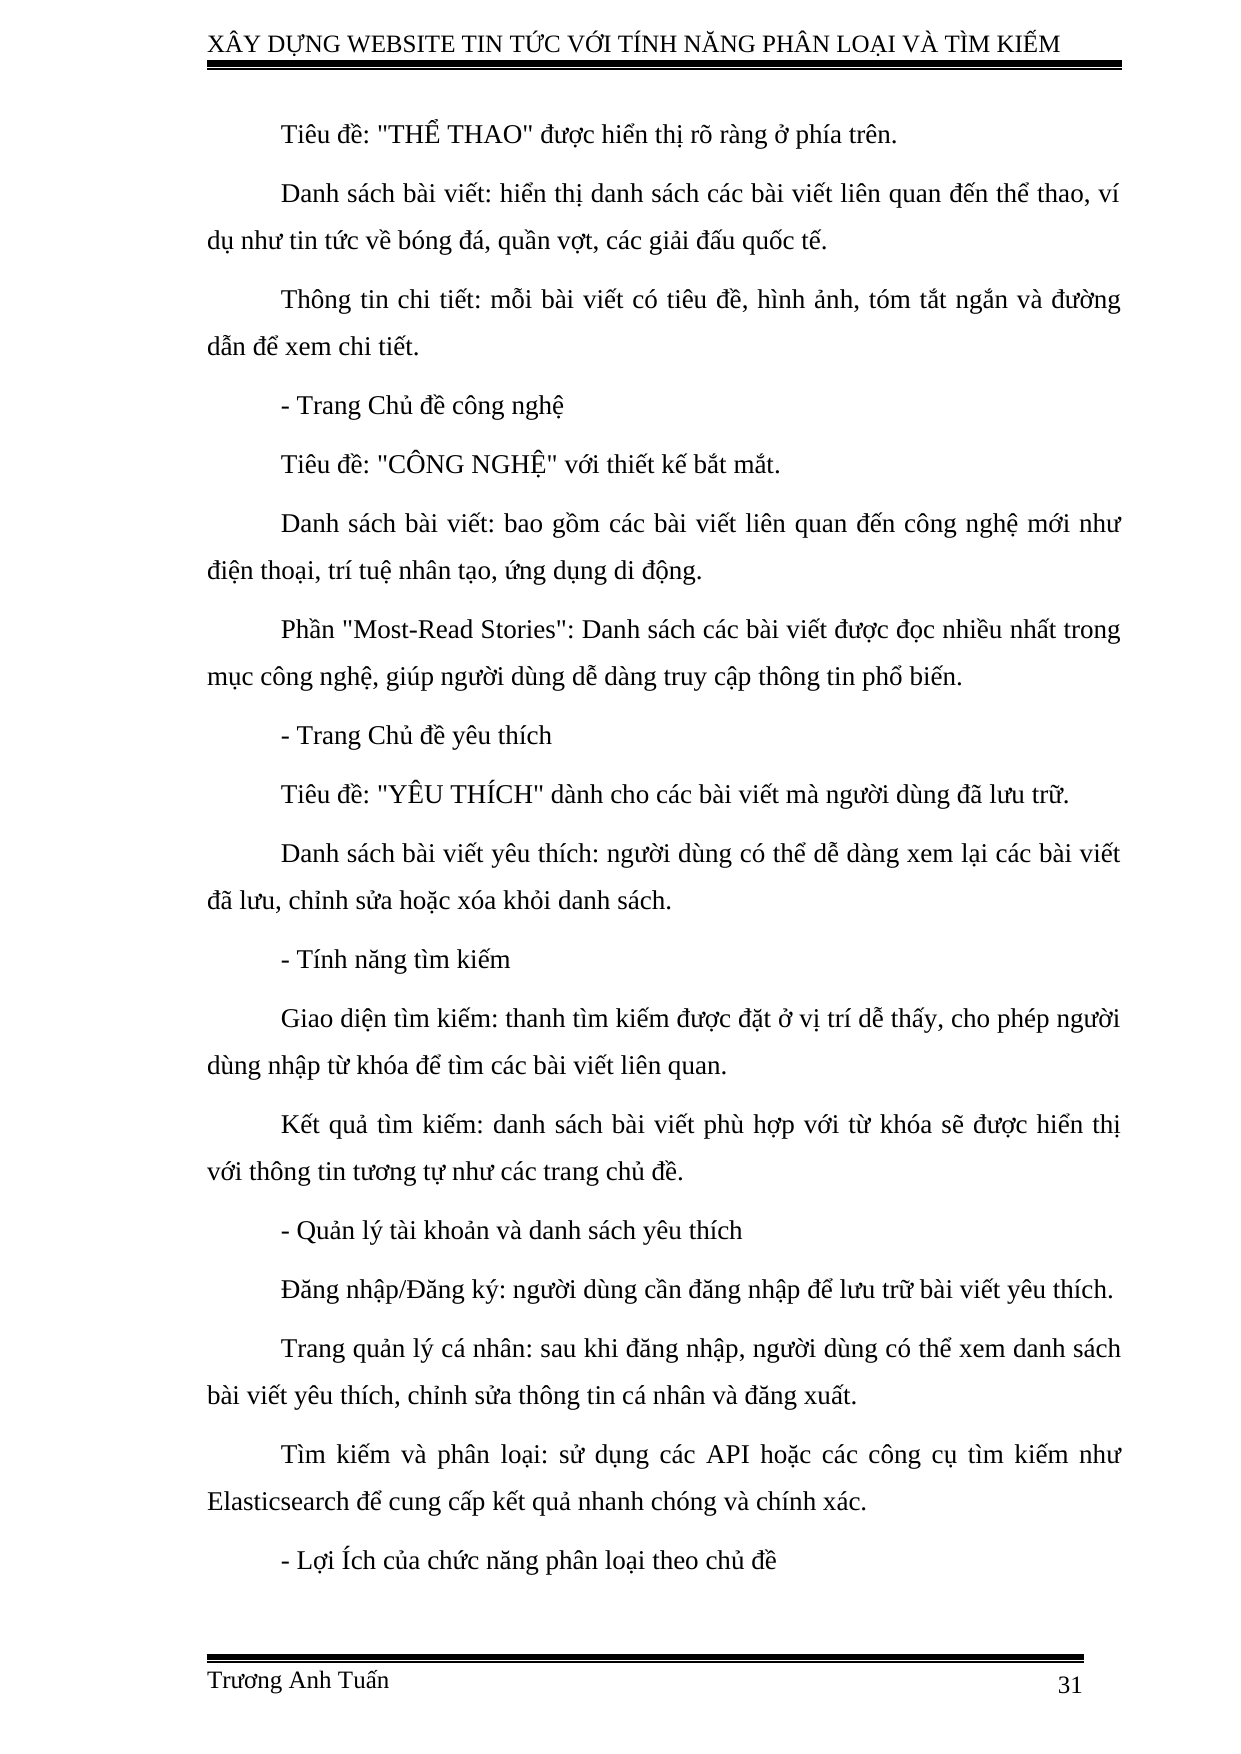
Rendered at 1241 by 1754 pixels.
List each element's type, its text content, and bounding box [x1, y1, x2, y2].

text Tiêu đề: "THỂ THAO" được hiển thị rõ ràng ở phía trên. [207, 118, 1122, 149]
text Thông tin chi tiết: mỗi bài viết có tiêu đề, hình ảnh, tóm tắt ngắn và đường dẫn để xem chi tiết. [207, 283, 1122, 361]
text - Trang Chủ đề công nghệ [207, 389, 1122, 420]
text Trang quản lý cá nhân: sau khi đăng nhập, người dùng có thể xem danh sách bài viết yêu thích, chỉnh sửa thông tin cá nhân và đăng xuất. [207, 1332, 1122, 1410]
text Giao diện tìm kiếm: thanh tìm kiếm được đặt ở vị trí dễ thấy, cho phép người dùng nhập từ khóa để tìm các bài viết liên quan. [207, 1002, 1122, 1080]
text Danh sách bài viết: bao gồm các bài viết liên quan đến công nghệ mới như điện thoại, trí tuệ nhân tạo, ứng dụng di động. [207, 507, 1122, 585]
text - Trang Chủ đề yêu thích [207, 719, 1122, 750]
text Tiêu đề: "CÔNG NGHỆ" với thiết kế bắt mắt. [207, 448, 1122, 479]
text Tìm kiếm và phân loại: sử dụng các API hoặc các công cụ tìm kiếm như Elasticsearch để cung cấp kết quả nhanh chóng và chính xác. [207, 1438, 1122, 1516]
text Phần "Most-Read Stories": Danh sách các bài viết được đọc nhiều nhất trong mục công nghệ, giúp người dùng dễ dàng truy cập thông tin phổ biến. [207, 613, 1122, 691]
text Danh sách bài viết: hiển thị danh sách các bài viết liên quan đến thể thao, ví dụ như tin tức về bóng đá, quần vợt, các giải đấu quốc tế. [207, 177, 1122, 255]
text - Quản lý tài khoản và danh sách yêu thích [207, 1214, 1122, 1245]
text Tiêu đề: "YÊU THÍCH" dành cho các bài viết mà người dùng đã lưu trữ. [207, 778, 1122, 809]
text Kết quả tìm kiếm: danh sách bài viết phù hợp với từ khóa sẽ được hiển thị với thông tin tương tự như các trang chủ đề. [207, 1108, 1122, 1186]
text - Lợi Ích của chức năng phân loại theo chủ đề [207, 1544, 1122, 1575]
text Đăng nhập/Đăng ký: người dùng cần đăng nhập để lưu trữ bài viết yêu thích. [207, 1273, 1122, 1304]
text - Tính năng tìm kiếm [207, 943, 1122, 974]
text Danh sách bài viết yêu thích: người dùng có thể dễ dàng xem lại các bài viết đã lưu, chỉnh sửa hoặc xóa khỏi danh sách. [207, 837, 1122, 915]
